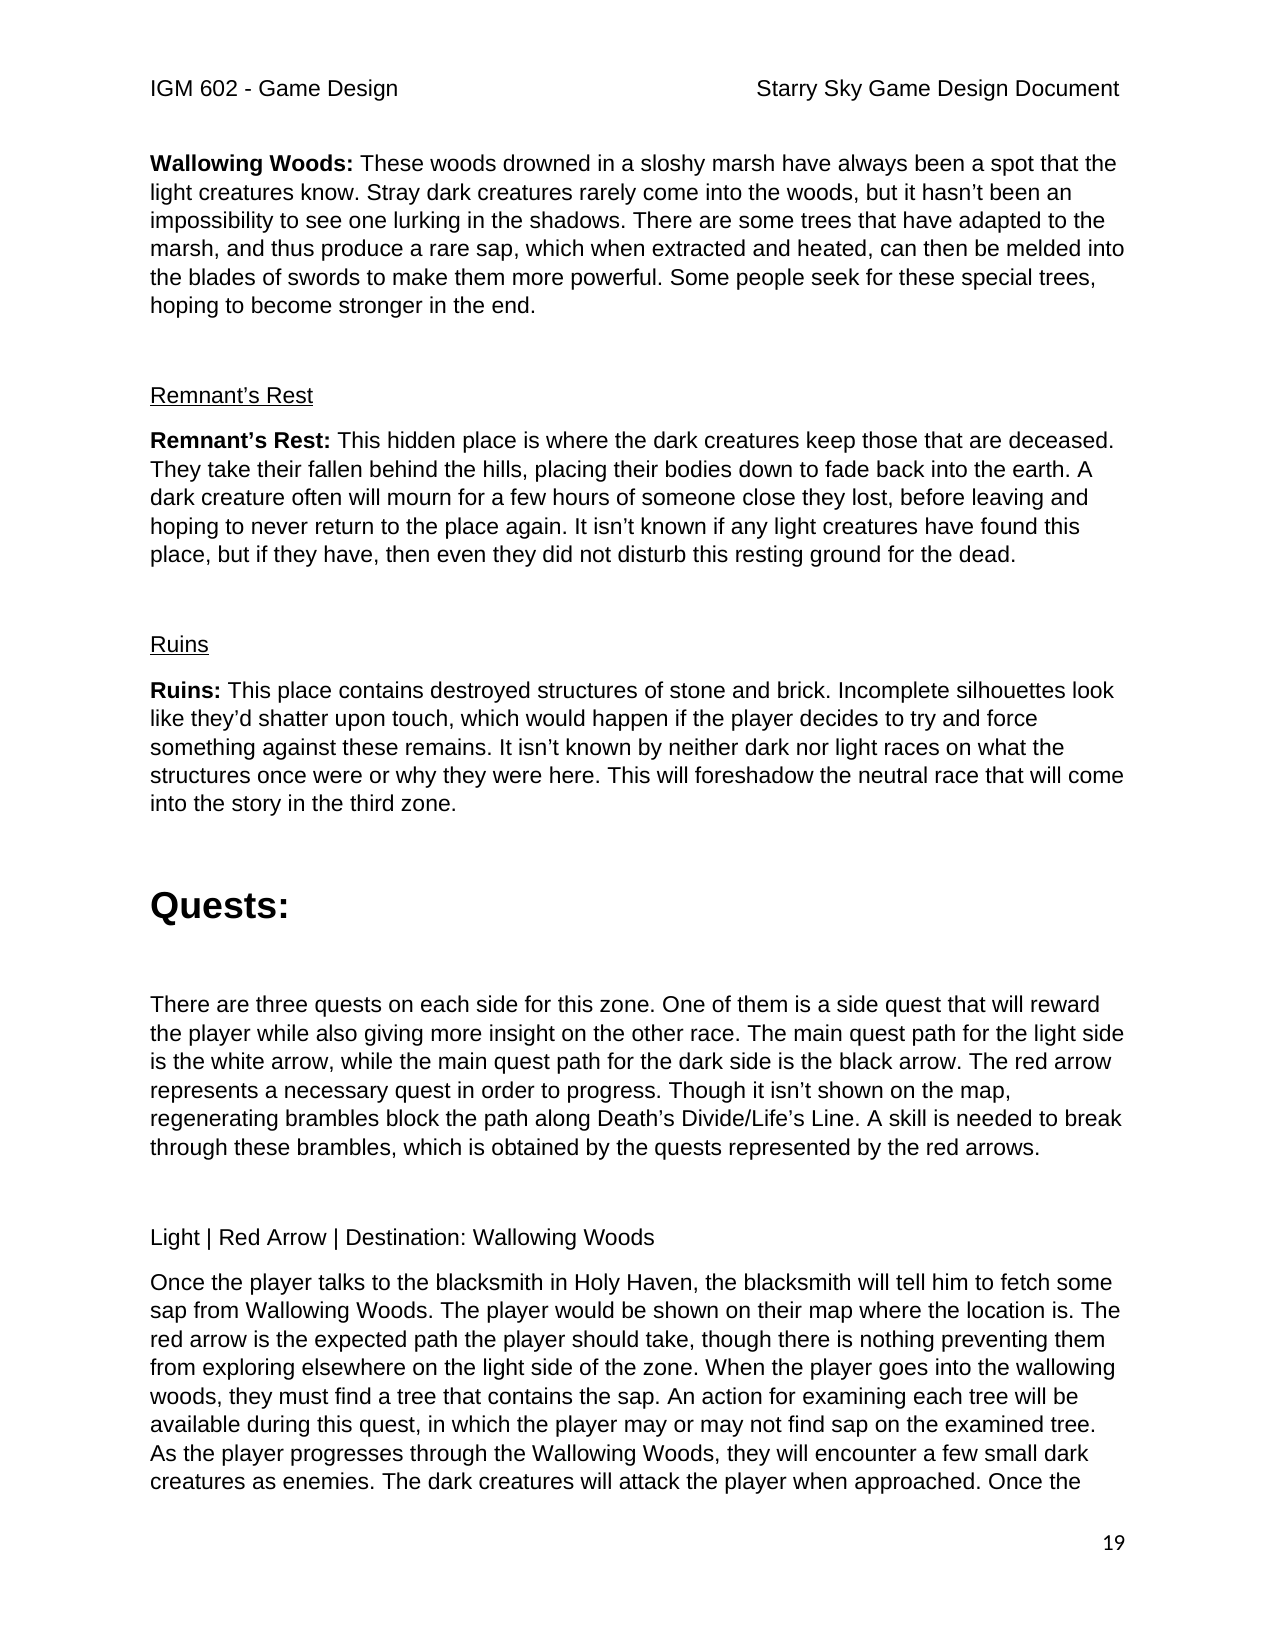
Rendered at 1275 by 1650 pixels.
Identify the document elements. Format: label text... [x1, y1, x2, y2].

text Remnant’s Rest [150, 382, 1125, 409]
text Wallowing Woods: These woods drowned in a sloshy marsh have always been a spot that the light creatures know. Stray dark creatures rarely come into the woods, but it hasn’t been an impossibility to see one lurking in the shadows. There are some trees that have adapted to the marsh, and thus produce a rare sap, which when extracted and heated, can then be melded into the blades of swords to make them more powerful. Some people seek for these special trees, hoping to become stronger in the end. [150, 150, 1125, 318]
text Quests: [150, 883, 1125, 926]
text Light | Red Arrow | Destination: Wallowing Woods [150, 1224, 1125, 1250]
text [150, 1269, 1125, 1494]
text Ruins: This place contains destroyed structures of stone and brick. Incomplete silhouettes look like they’d shatter upon touch, which would happen if the player decides to try and force something against these remains. It isn’t known by neither dark nor light races on what the structures once were or why they were here. This will foreshadow the neutral race that will come into the story in the third zone. [150, 677, 1125, 817]
text Remnant’s Rest: This hidden place is where the dark creatures keep those that are deceased. They take their fallen behind the hills, placing their bodies down to fade back into the earth. A dark creature often will mourn for a few hours of someone close they lost, before leaving and hoping to never return to the place again. It isn’t known if any light creatures have found this place, but if they have, then even they did not disturb this resting ground for the dead. [150, 427, 1125, 568]
text There are three quests on each side for this zone. One of them is a side quest that will reward the player while also giving more insight on the other race. The main quest path for the light side is the white arrow, while the main quest path for the dark side is the black arrow. The red arrow represents a necessary quest in order to progress. Though it isn’t shown on the map, regenerating brambles block the path along Death’s Divide/Life’s Line. A skill is needed to break through these brambles, which is obtained by the quests represented by the red arrows. [150, 991, 1125, 1160]
text Ruins [150, 631, 1125, 658]
